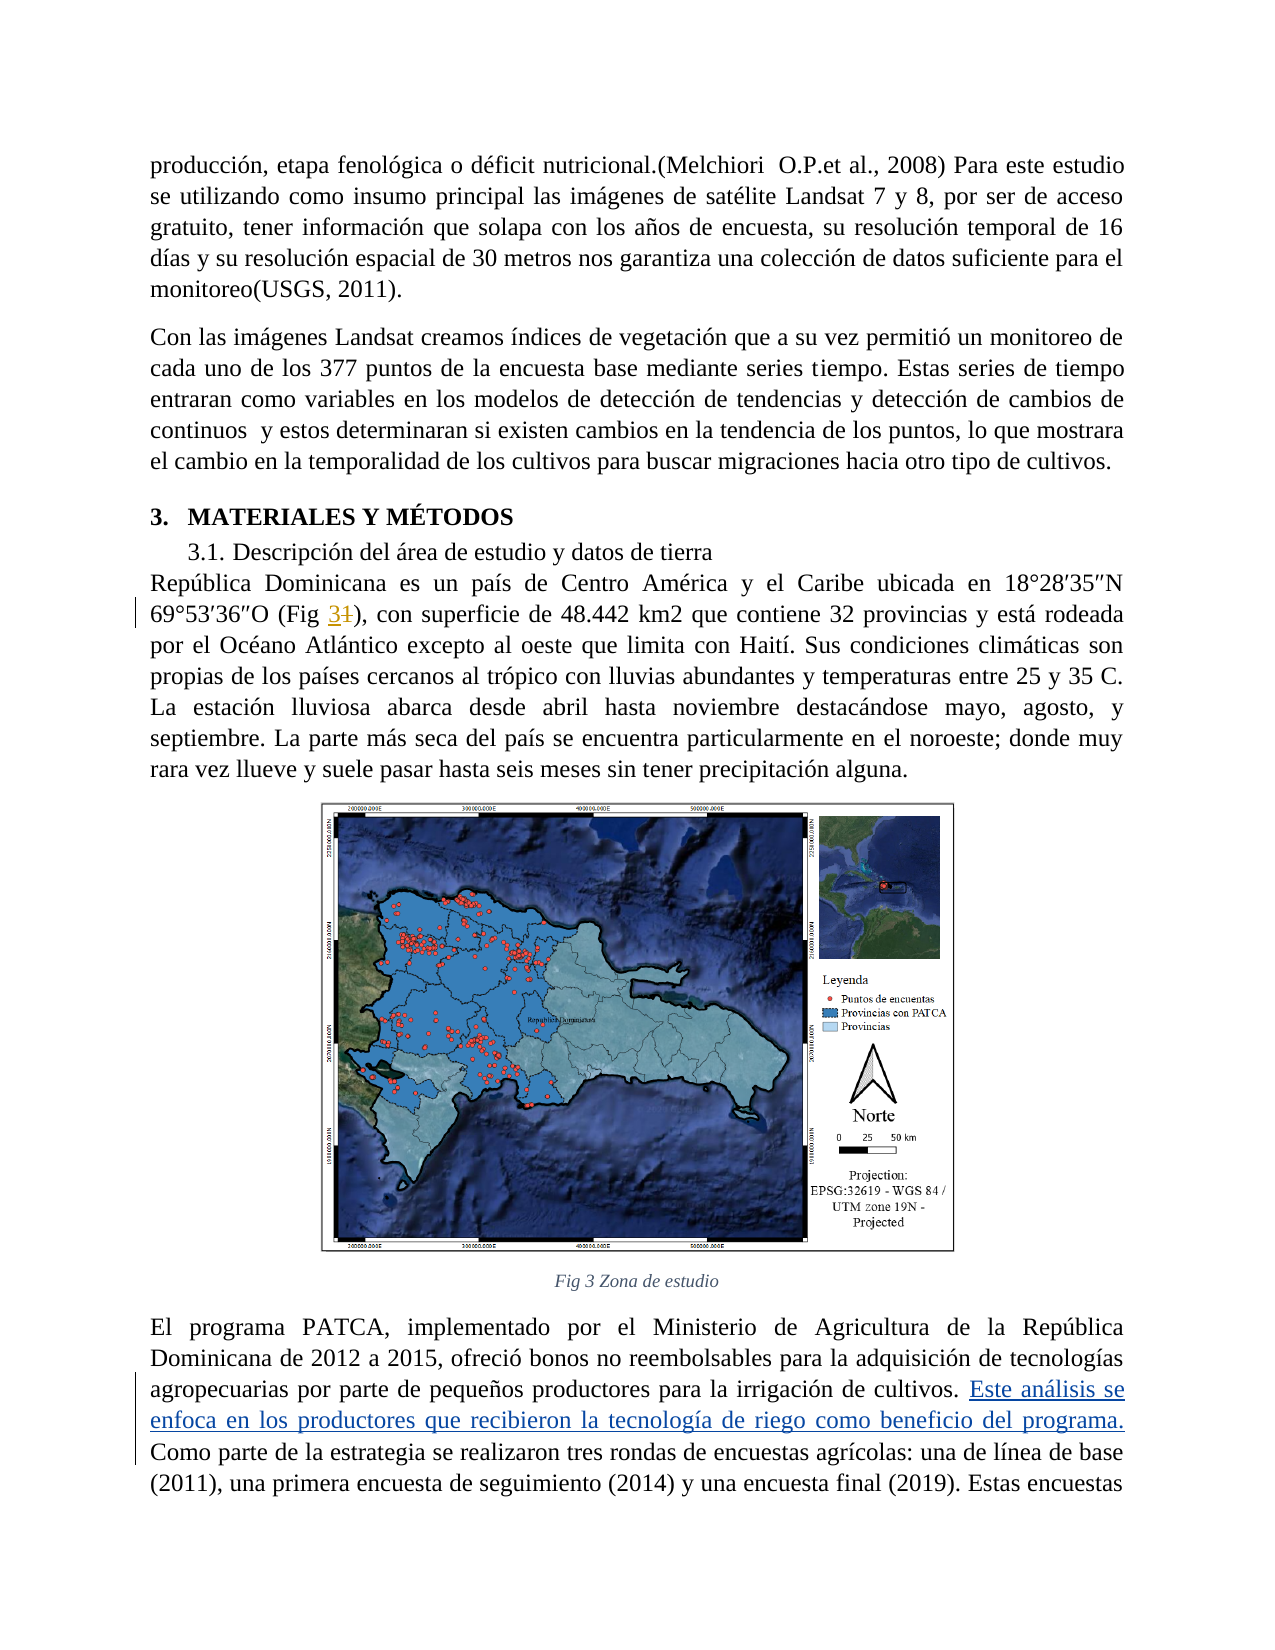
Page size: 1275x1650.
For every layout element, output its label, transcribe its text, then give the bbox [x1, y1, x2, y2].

subtitle MATERIALES Y MÉTODOS [150, 502, 1125, 531]
text Con las imágenes Landsat creamos índices de vegetación que a su vez permitió un monitoreo de cada uno de los 377 puntos de la encuesta base mediante series tiempo. Estas series de tiempo entraran como variables en los modelos de detección de tendencias y detección de cambios de continuos y estos determinaran si existen cambios en la tendencia de los puntos, lo que mostrara el cambio en la temporalidad de los cultivos para buscar migraciones hacia otro tipo de cultivos. [150, 322, 1125, 475]
text República Dominicana es un país de Centro América y el Caribe ubicada en 18°28′35″N 69°53′36″O (Fig ), con superficie de 48.442 km2 que contiene 32 provincias y está rodeada por el Océano Atlántico excepto al oeste que limita con Haití. Sus condiciones climáticas son propias de los países cercanos al trópico con lluvias abundantes y temperaturas entre 25 y 35 C. La estación lluviosa abarca desde abril hasta noviembre destacándose mayo, agosto, y septiembre. La parte más seca del país se encuentra particularmente en el noroeste; donde muy rara vez llueve y suele pasar hasta seis meses sin tener precipitación alguna. [150, 568, 1125, 783]
subtitle Descripción del área de estudio y datos de tierra [187, 537, 1125, 566]
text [150, 150, 1125, 303]
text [150, 1432, 1125, 1496]
picture [320, 802, 955, 1252]
text Fig Zona de estudio [150, 1270, 1125, 1292]
